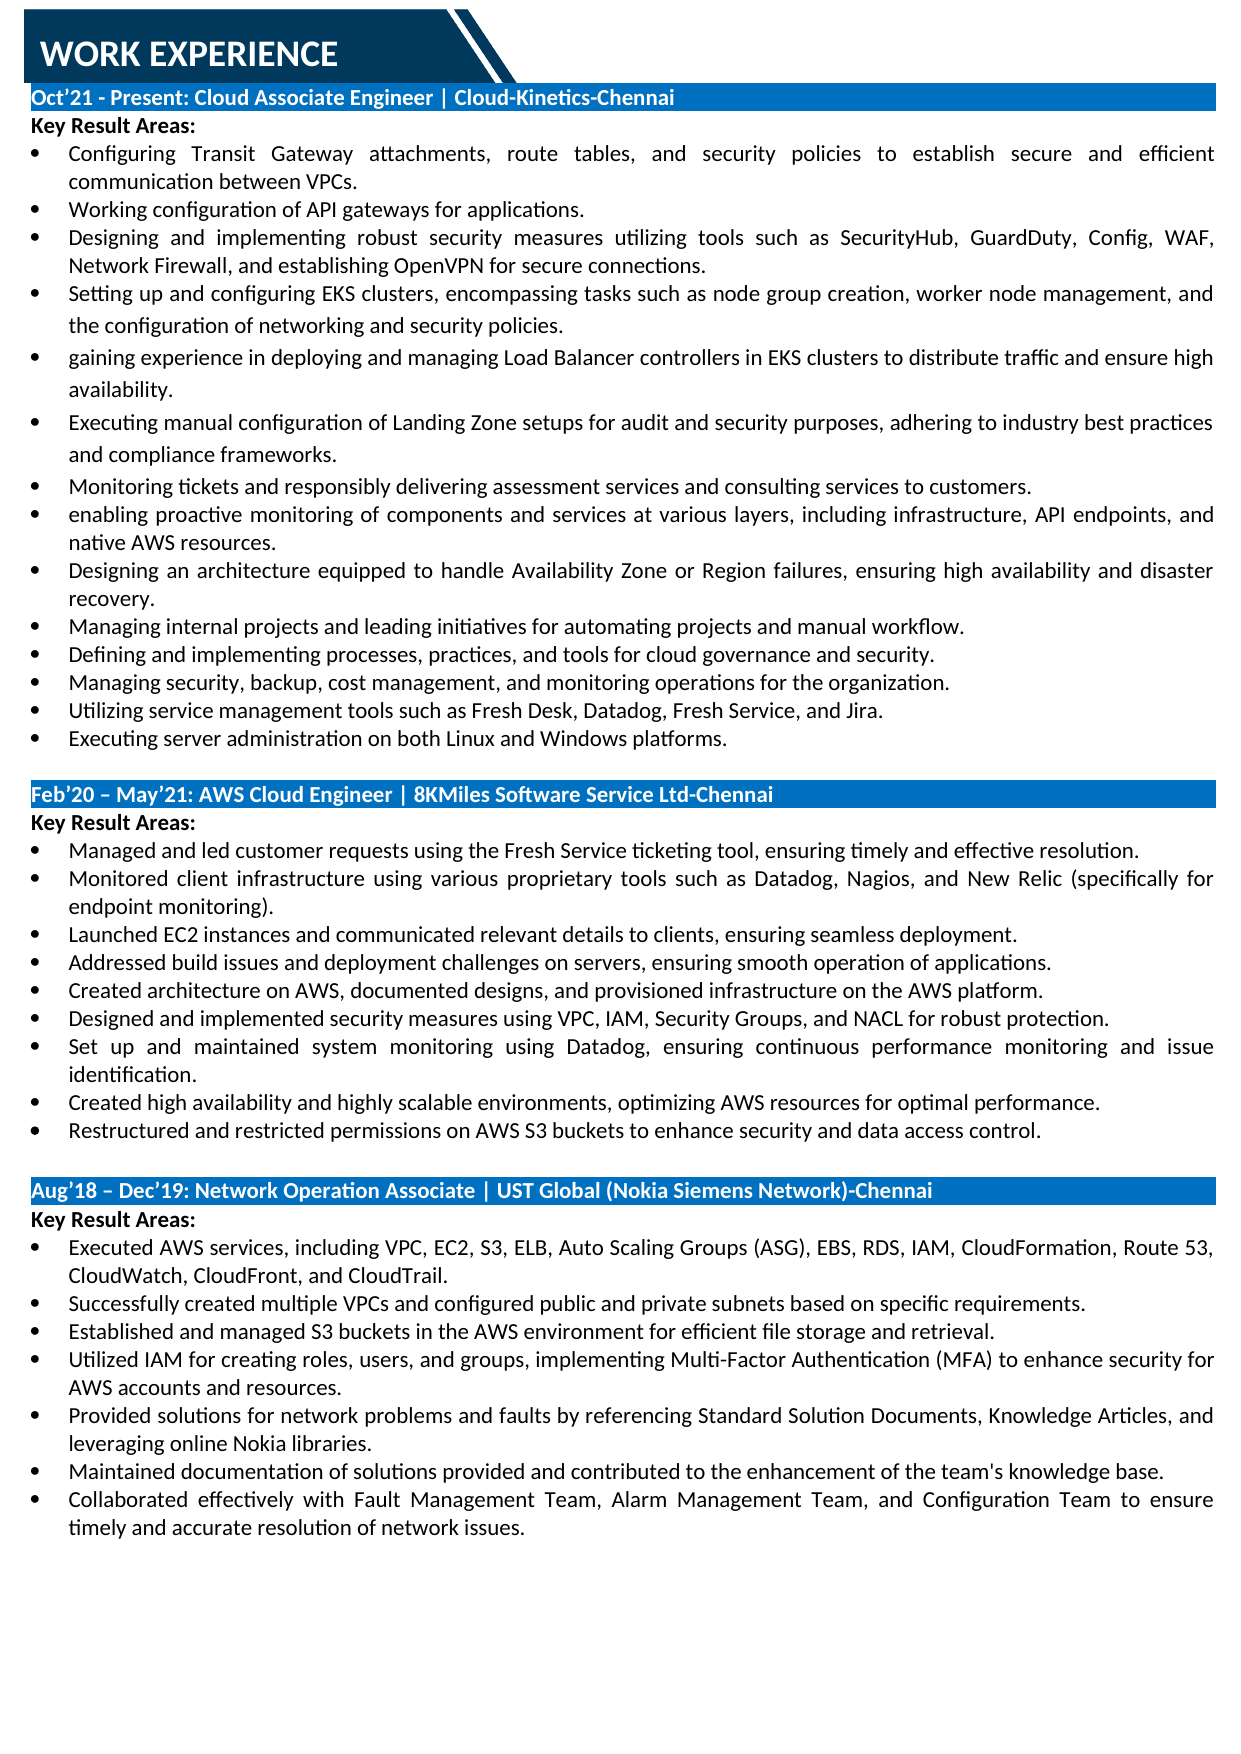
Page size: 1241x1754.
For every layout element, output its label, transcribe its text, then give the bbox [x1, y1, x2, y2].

table_header Oct’21 - Present: Cloud Associate Engineer | Cloud-Kinetics-Chennai Key Result Areas: Configuring Transit Gateway attachments, route tables, and security policies to establish secure and efficient communication between VPCs. Working configuration of API gateways for applications. Designing and implementing robust security measures utilizing tools such as SecurityHub, GuardDuty, Config, WAF, Network Firewall, and establishing OpenVPN for secure connections. Setting up and configuring EKS clusters, encompassing tasks such as node group creation, worker node management, and the configuration of networking and security policies. gaining experience in deploying and managing Load Balancer controllers in EKS clusters to distribute traffic and ensure high availability. Executing manual configuration of Landing Zone setups for audit and security purposes, adhering to industry best practices and compliance frameworks. Monitoring tickets and responsibly delivering assessment services and consulting services to customers. enabling proactive monitoring of components and services at various layers, including infrastructure, API endpoints, and native AWS resources. Designing an architecture equipped to handle Availability Zone or Region failures, ensuring high availability and disaster recovery. Managing internal projects and leading initiatives for automating projects and manual workflow. Defining and implementing processes, practices, and tools for cloud governance and security. Managing security, backup, cost management, and monitoring operations for the organization. Utilizing service management tools such as Fresh Desk, Datadog, Fresh Service, and Jira. Executing server administration on both Linux and Windows platforms. Feb’20 – May’21: AWS Cloud Engineer | 8KMiles Software Service Ltd-Chennai Key Result Areas: Managed and led customer requests using the Fresh Service ticketing tool, ensuring timely and effective resolution. Monitored client infrastructure using various proprietary tools such as Datadog, Nagios, and New Relic (specifically for endpoint monitoring). Launched EC2 instances and communicated relevant details to clients, ensuring seamless deployment. Addressed build issues and deployment challenges on servers, ensuring smooth operation of applications. Created architecture on AWS, documented designs, and provisioned infrastructure on the AWS platform. Designed and implemented security measures using VPC, IAM, Security Groups, and NACL for robust protection. Set up and maintained system monitoring using Datadog, ensuring continuous performance monitoring and issue identification. Created high availability and highly scalable environments, optimizing AWS resources for optimal performance. Restructured and restricted permissions on AWS S3 buckets to enhance security and data access control. Aug’18 – Dec’19: Network Operation Associate | UST Global (Nokia Siemens Network)-Chennai Key Result Areas: Executed AWS services, including VPC, EC2, S3, ELB, Auto Scaling Groups (ASG), EBS, RDS, IAM, CloudFormation, Route 53, CloudWatch, CloudFront, and CloudTrail. Successfully created multiple VPCs and configured public and private subnets based on specific requirements. Established and managed S3 buckets in the AWS environment for efficient file storage and retrieval. Utilized IAM for creating roles, users, and groups, implementing Multi-Factor Authentication (MFA) to enhance security for AWS accounts and resources. Provided solutions for network problems and faults by referencing Standard Solution Documents, Knowledge Articles, and leveraging online Nokia libraries. Maintained documentation of solutions provided and contributed to the enhancement of the team's knowledge base. Collaborated effectively with Fault Management Team, Alarm Management Team, and Configuration Team to ensure timely and accurate resolution of network issues. [19, 9, 1228, 1541]
picture [24, 9, 517, 83]
